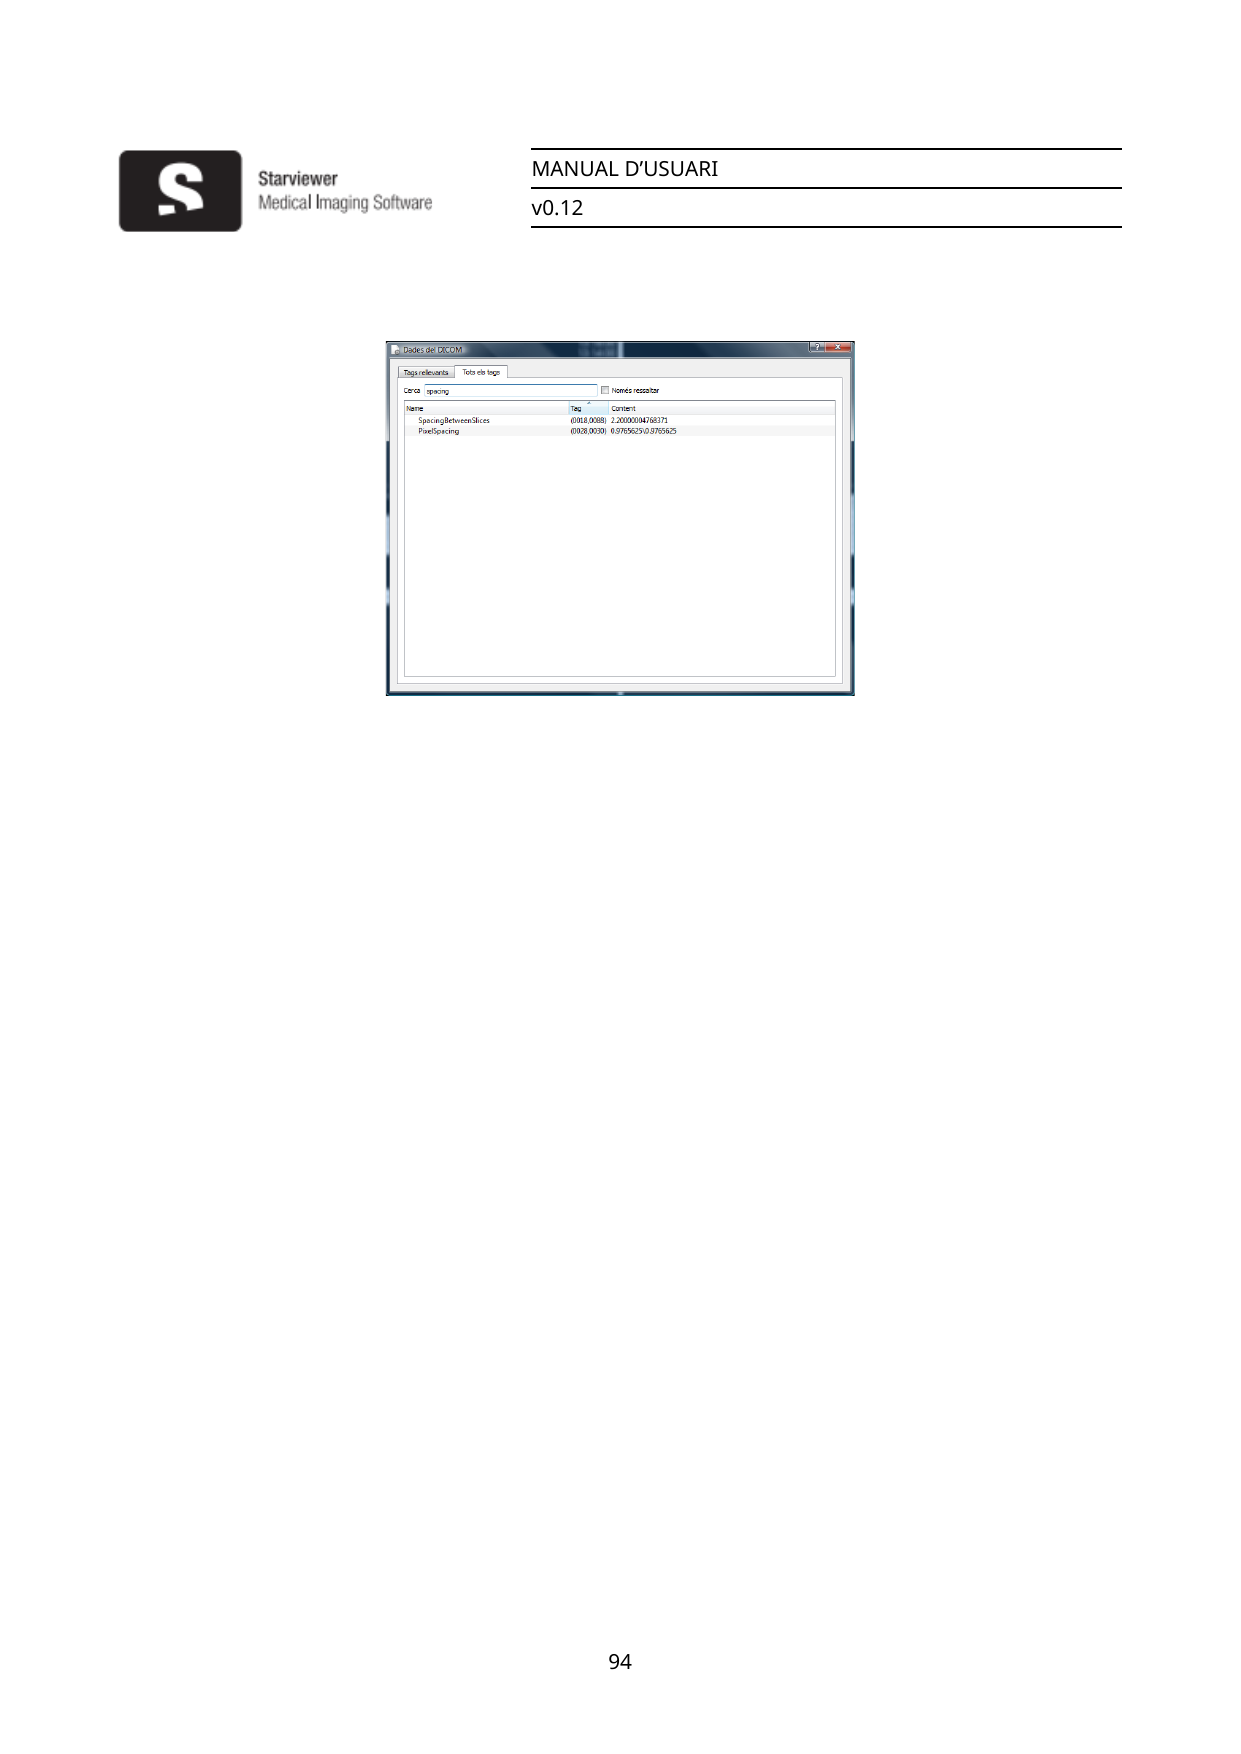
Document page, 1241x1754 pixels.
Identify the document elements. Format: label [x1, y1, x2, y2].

picture [385, 341, 855, 696]
